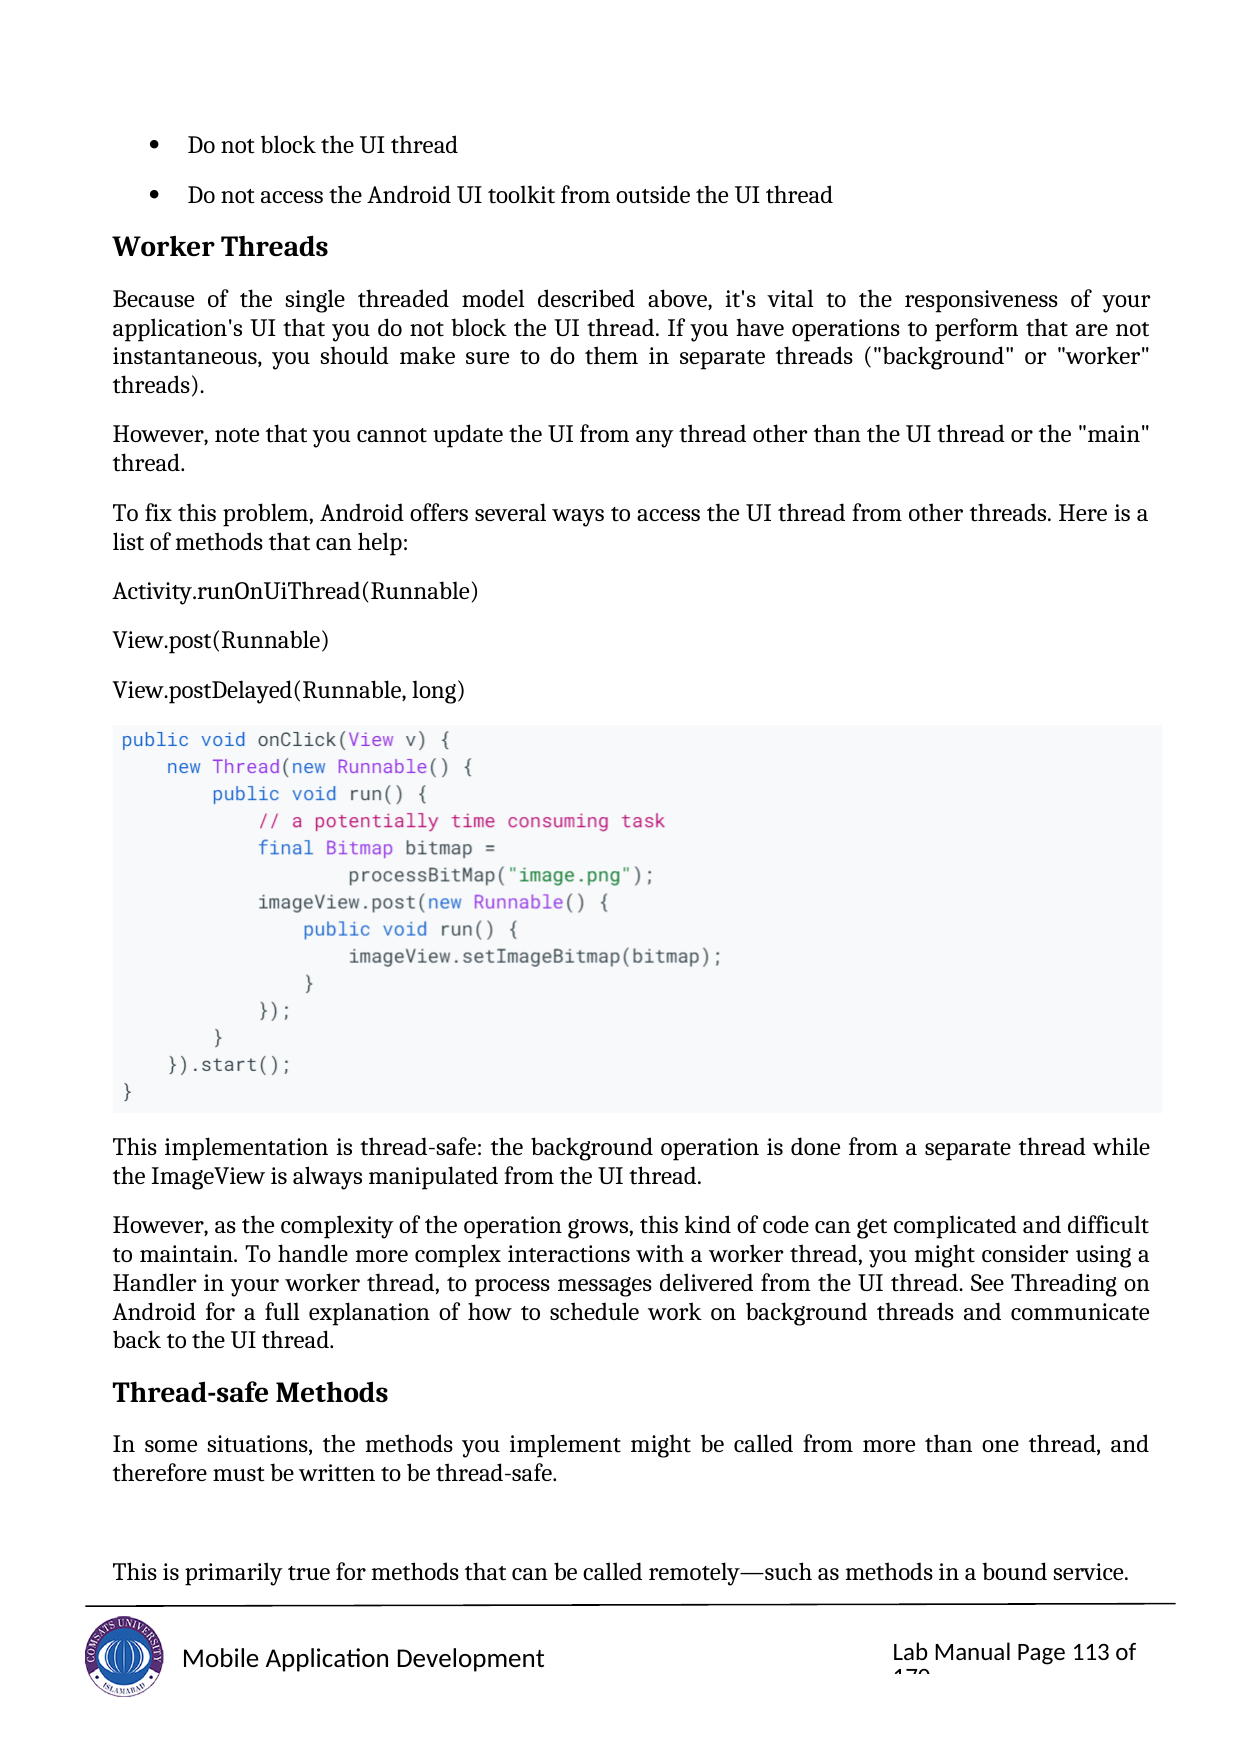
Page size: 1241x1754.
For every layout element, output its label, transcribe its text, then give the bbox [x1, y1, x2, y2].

picture [112, 725, 1163, 1113]
text View.post(Runnable) [112, 626, 1152, 655]
text This is primarily true for methods that can be called remotely—such as methods in a bound service. [112, 1558, 1152, 1587]
subtitle Thread-safe Methods [112, 1376, 1240, 1409]
text This implementation is thread-safe: the background operation is done from a separate thread while the ImageView is always manipulated from the UI thread. [112, 1133, 1152, 1191]
text Because of the single threaded model described above, it's vital to the responsiveness of your application's UI that you do not block the UI thread. If you have operations to perform that are not instantaneous, you should make sure to do them in separate threads ("background" or "worker" threads). [112, 285, 1152, 400]
list Do not access the Android UI toolkit from outside the UI thread [150, 181, 1152, 209]
text However, as the complexity of the operation grows, this kind of code can get complicated and difficult to maintain. To handle more complex interactions with a worker thread, you might consider using a Handler in your worker thread, to process messages delivered from the UI thread. See Threading on Android for a full explanation of how to schedule work on background threads and communicate back to the UI thread. [112, 1211, 1152, 1355]
picture [85, 1616, 165, 1697]
list Do not block the UI thread [150, 131, 1152, 160]
text View.postDelayed(Runnable, long) [112, 676, 1152, 704]
text In some situations, the methods you implement might be called from more than one thread, and therefore must be written to be thread-safe. [112, 1430, 1152, 1488]
text However, note that you cannot update the UI from any thread other than the UI thread or the "main" thread. [112, 420, 1152, 478]
subtitle Worker Threads [112, 230, 1240, 264]
text Activity.runOnUiThread(Runnable) [112, 577, 1152, 606]
text To fix this problem, Android offers several ways to access the UI thread from other threads. Here is a list of methods that can help: [112, 499, 1152, 556]
